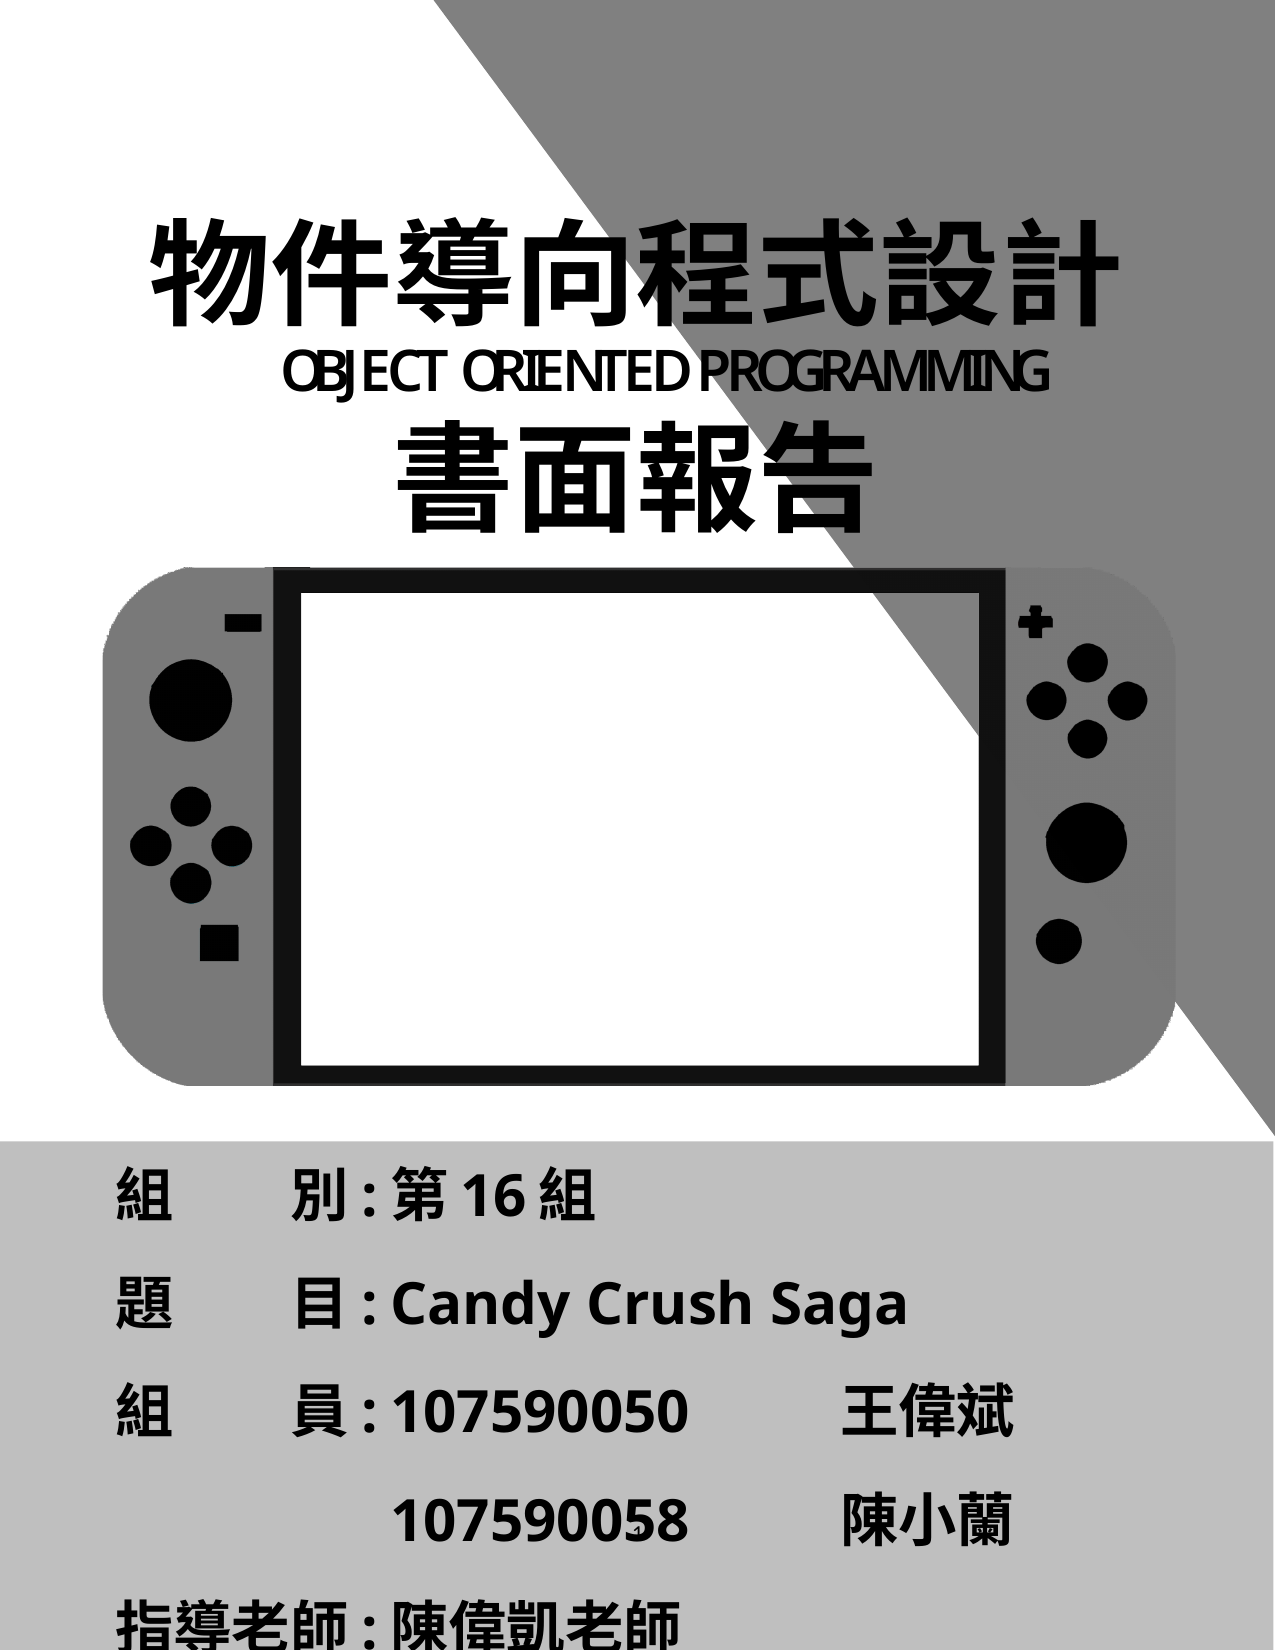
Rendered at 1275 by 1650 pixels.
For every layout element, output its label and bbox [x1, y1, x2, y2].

picture [102, 567, 1176, 1086]
